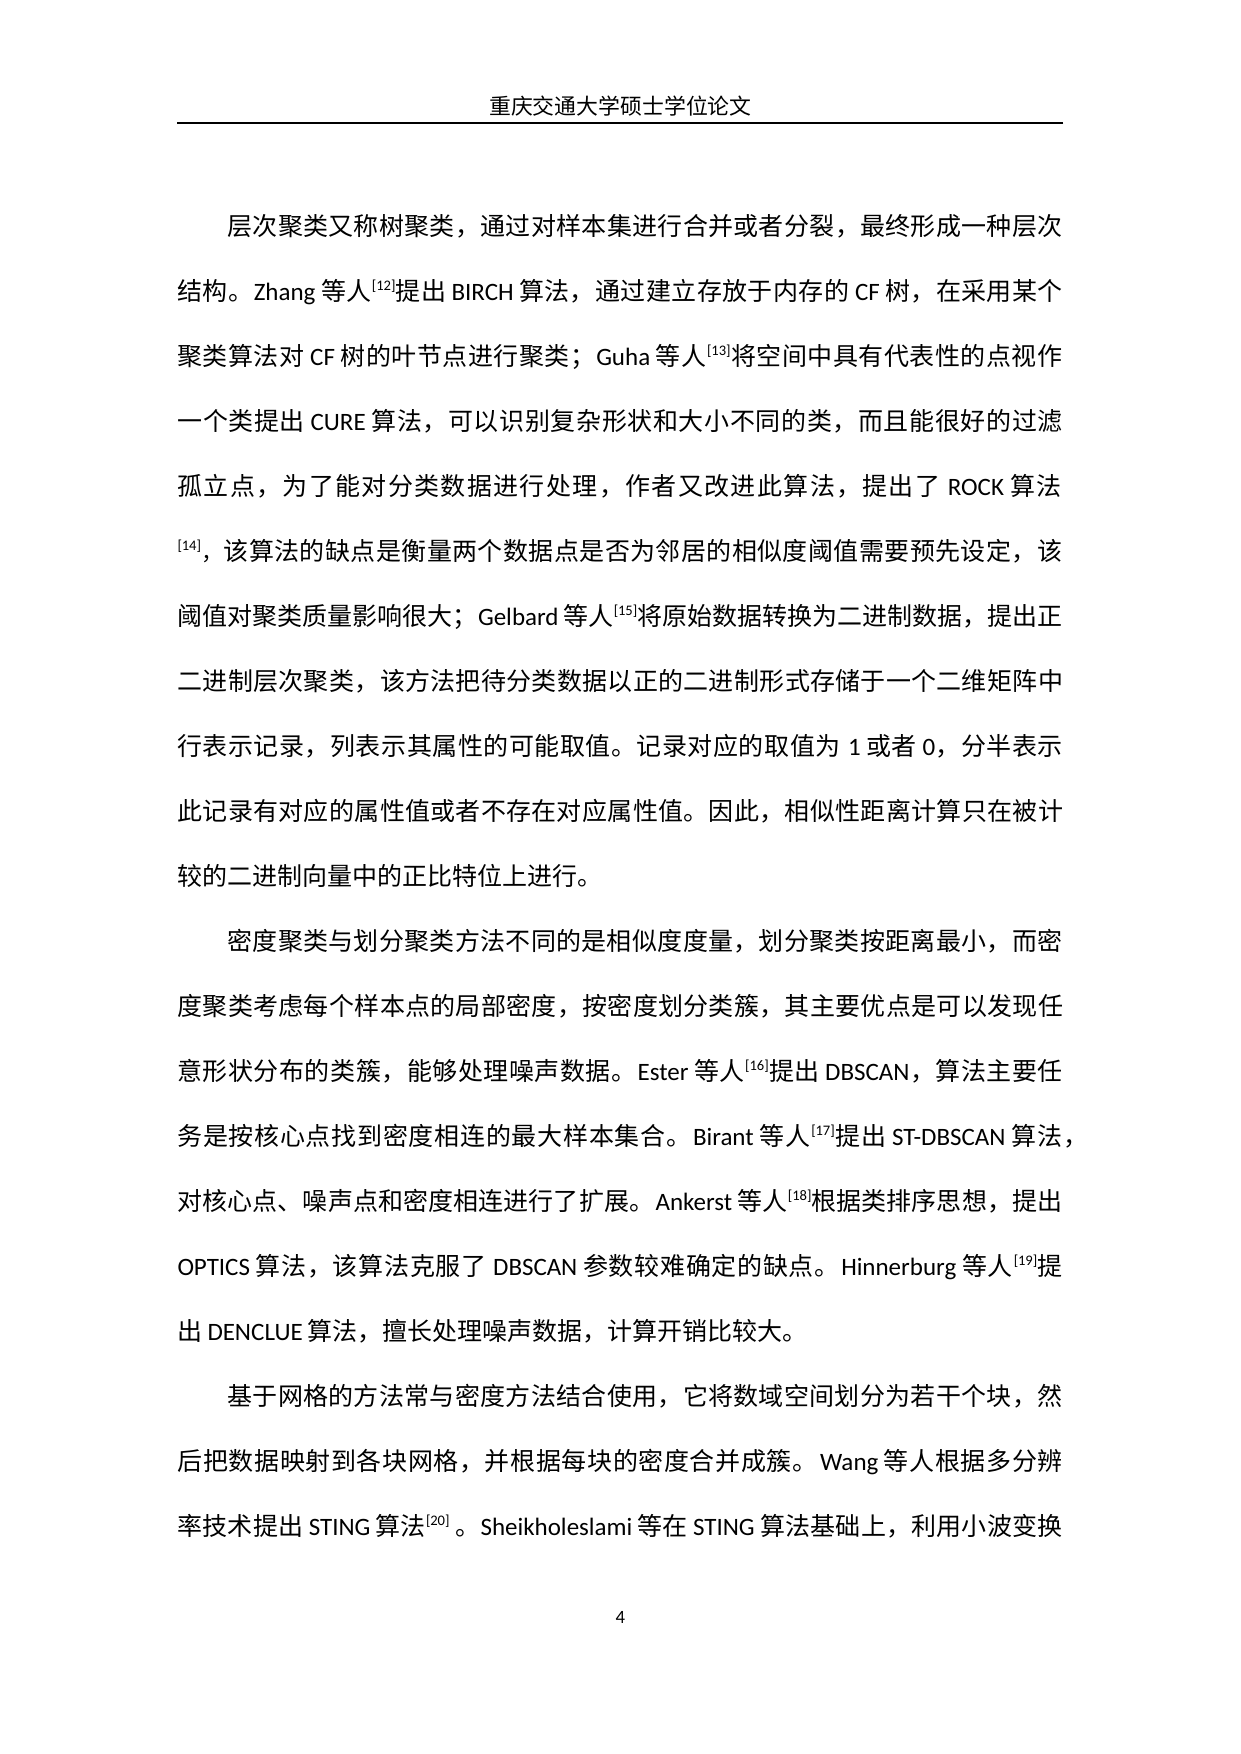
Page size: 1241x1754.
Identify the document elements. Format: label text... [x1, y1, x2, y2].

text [177, 1362, 1063, 1557]
